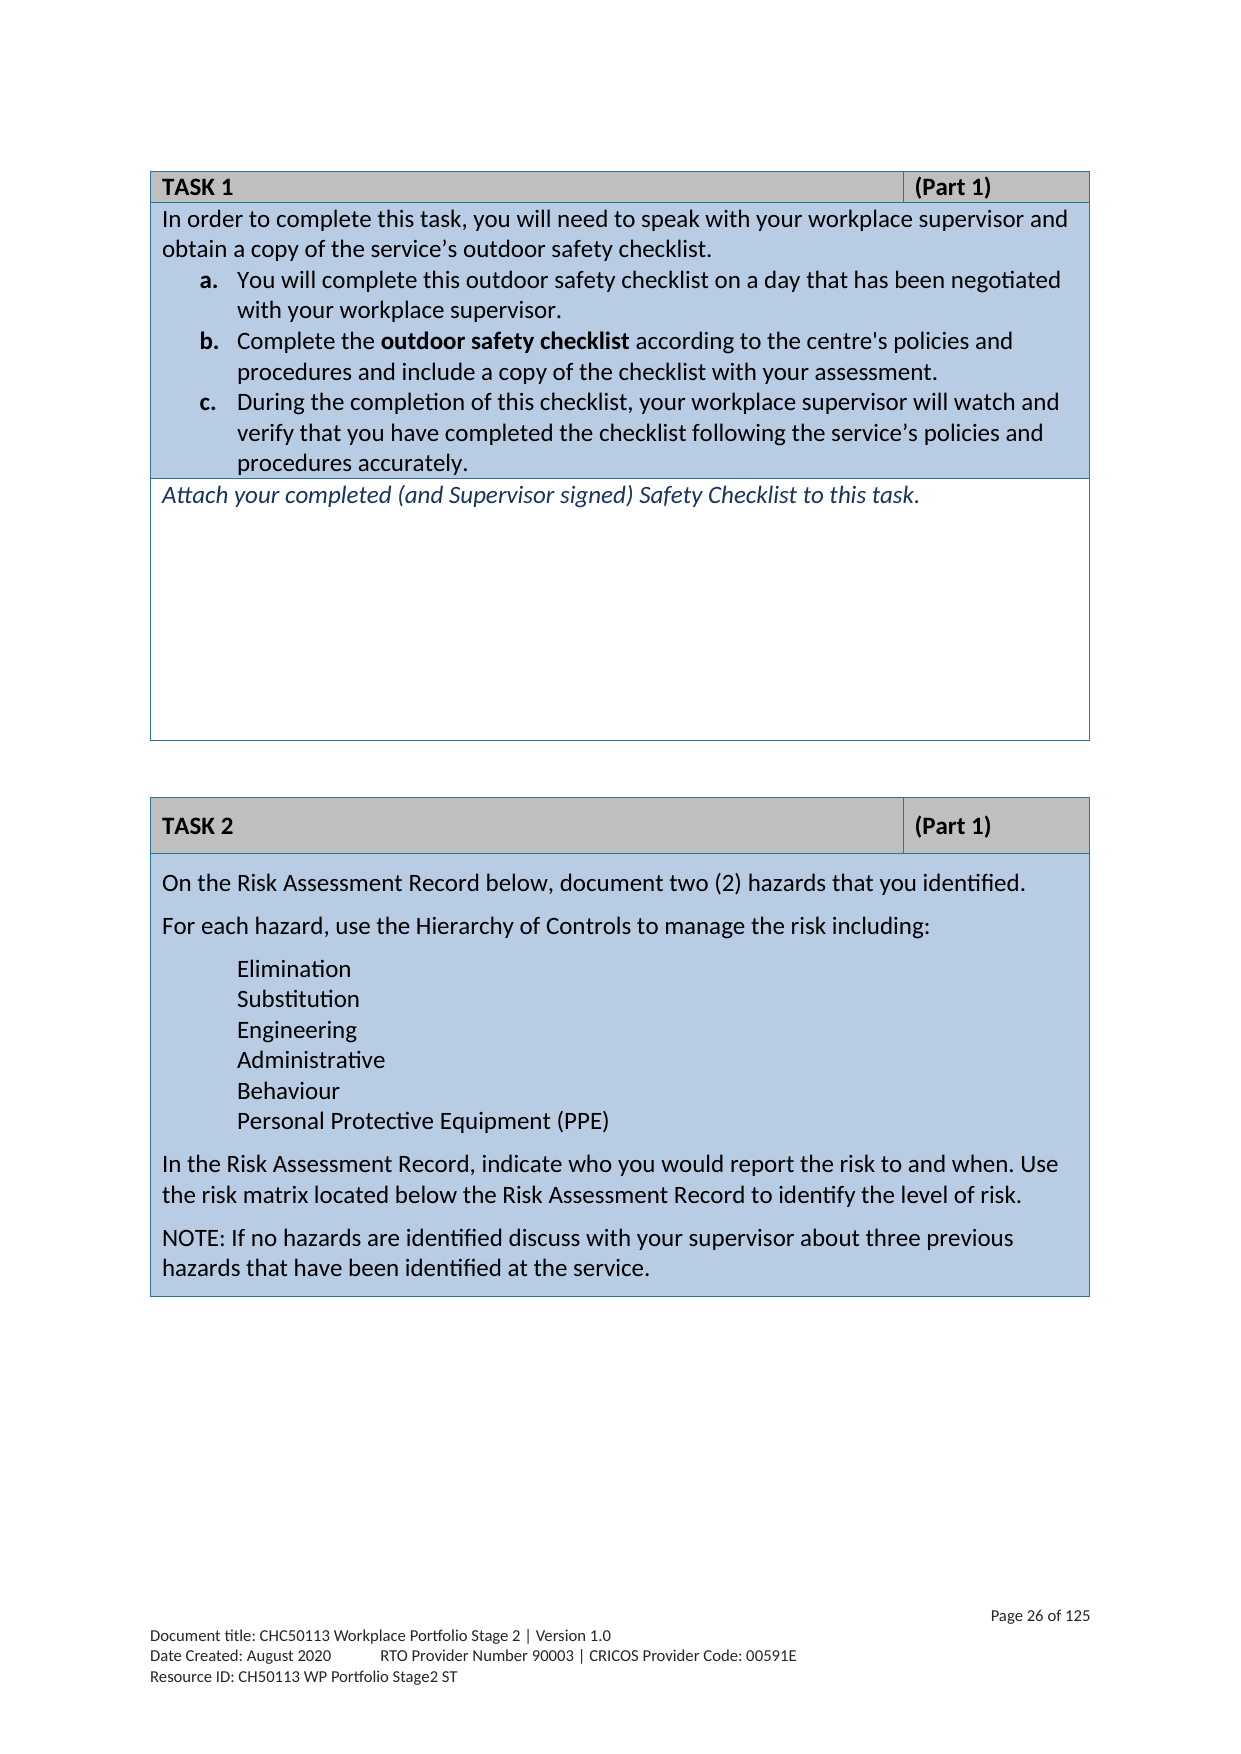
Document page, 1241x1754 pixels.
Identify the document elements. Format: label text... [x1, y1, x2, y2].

table_cell Attach your completed (and Supervisor signed) Safety Checklist to this task. [151, 479, 1089, 740]
table_header TASK 1 [151, 172, 903, 202]
table_header (Part 1) [904, 798, 1089, 853]
table_header TASK 2 [151, 798, 903, 853]
table_cell In order to complete this task, you will need to speak with your workplace supervisor and obtain a copy of the service’s outdoor safety checklist. You will complete this outdoor safety checklist on a day that has been negotiated with your workplace supervisor. Complete the outdoor safety checklist according to the centre's policies and procedures and include a copy of the checklist with your assessment. During the completion of this checklist, your workplace supervisor will watch and verify that you have completed the checklist following the service’s policies and procedures accurately. [151, 203, 1089, 478]
table_header (Part 1) [904, 172, 1089, 202]
table_cell On the Risk Assessment Record below, document two (2) hazards that you identified. For each hazard, use the Hierarchy of Controls to manage the risk including: Elimination Substitution Engineering Administrative Behaviour Personal Protective Equipment (PPE) In the Risk Assessment Record, indicate who you would report the risk to and when. Use the risk matrix located below the Risk Assessment Record to identify the level of risk. NOTE: If no hazards are identified discuss with your supervisor about three previous hazards that have been identified at the service. [151, 854, 1089, 1296]
